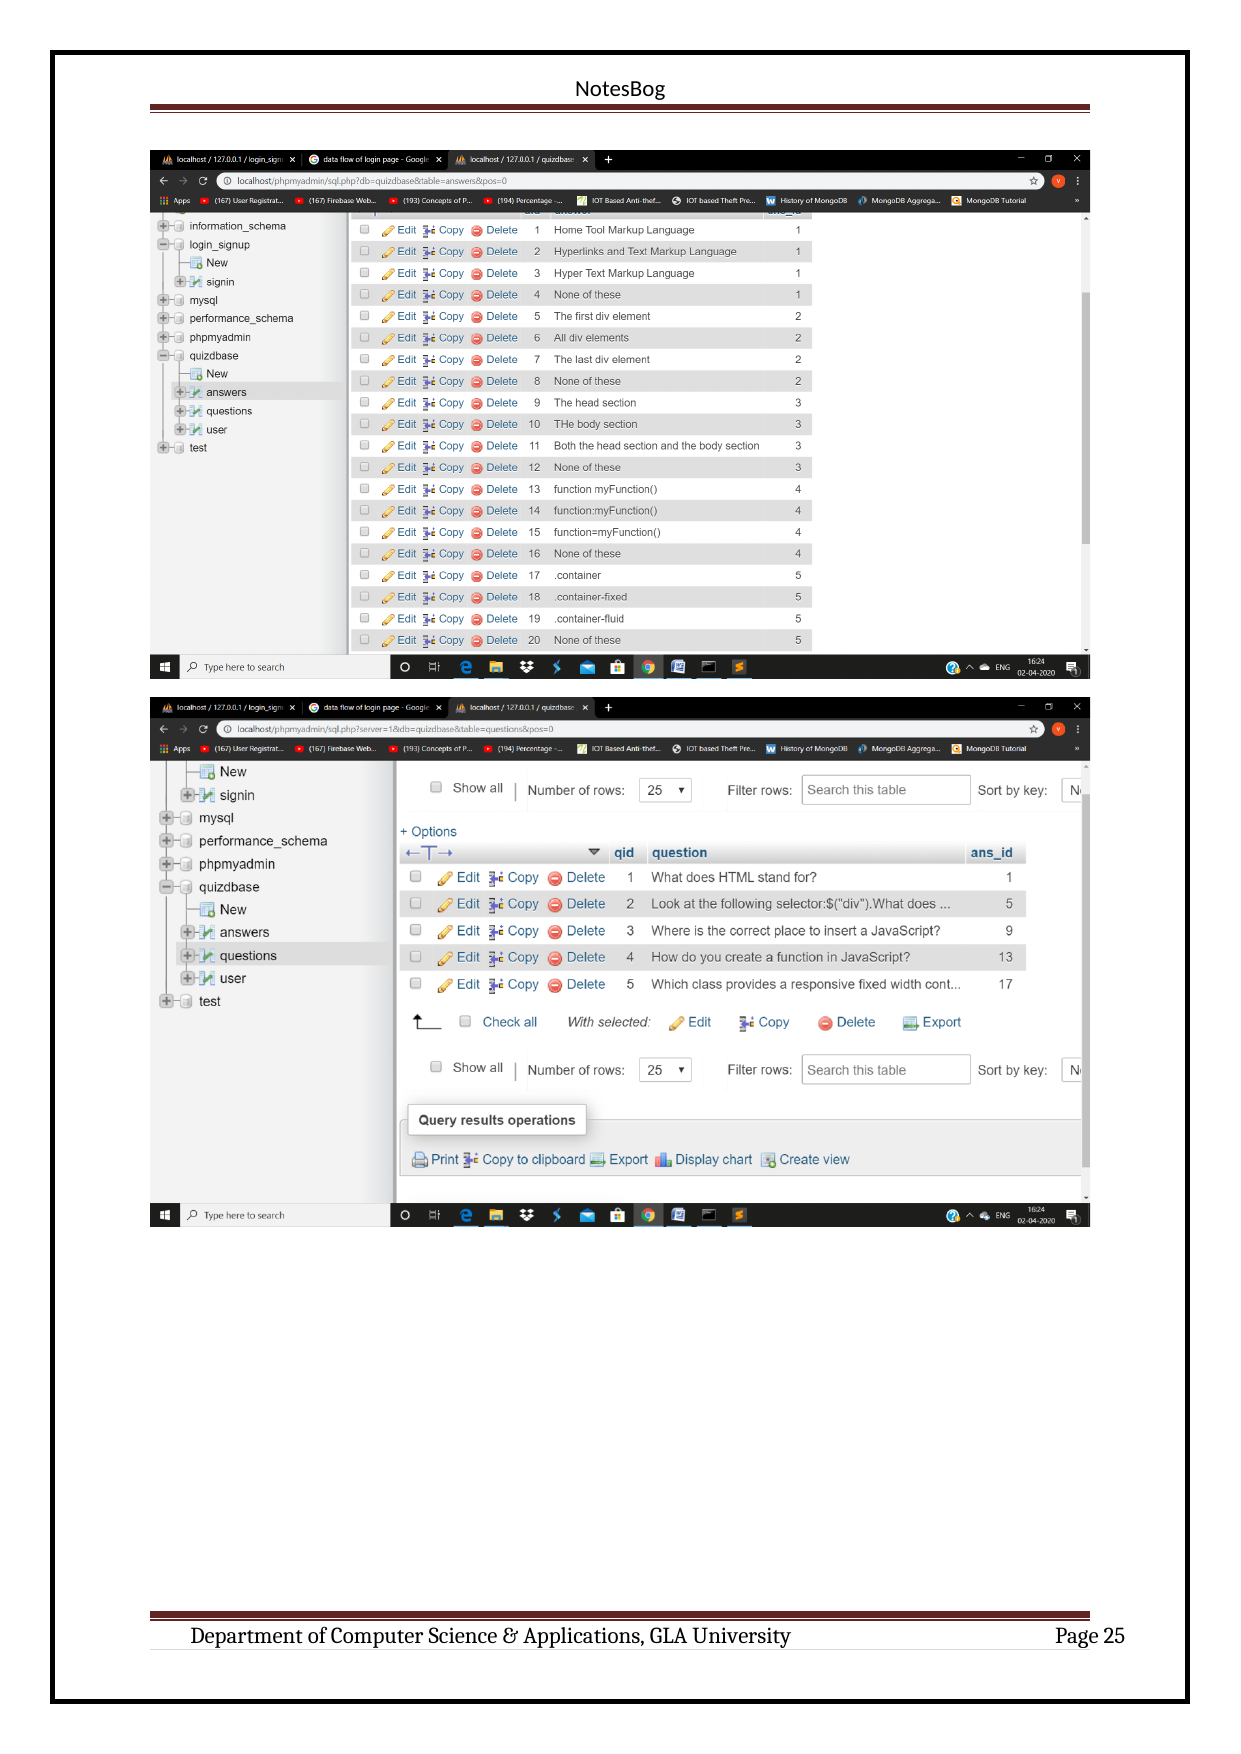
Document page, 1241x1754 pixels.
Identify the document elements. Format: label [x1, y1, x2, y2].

picture [150, 150, 1091, 679]
picture [150, 697, 1091, 1227]
